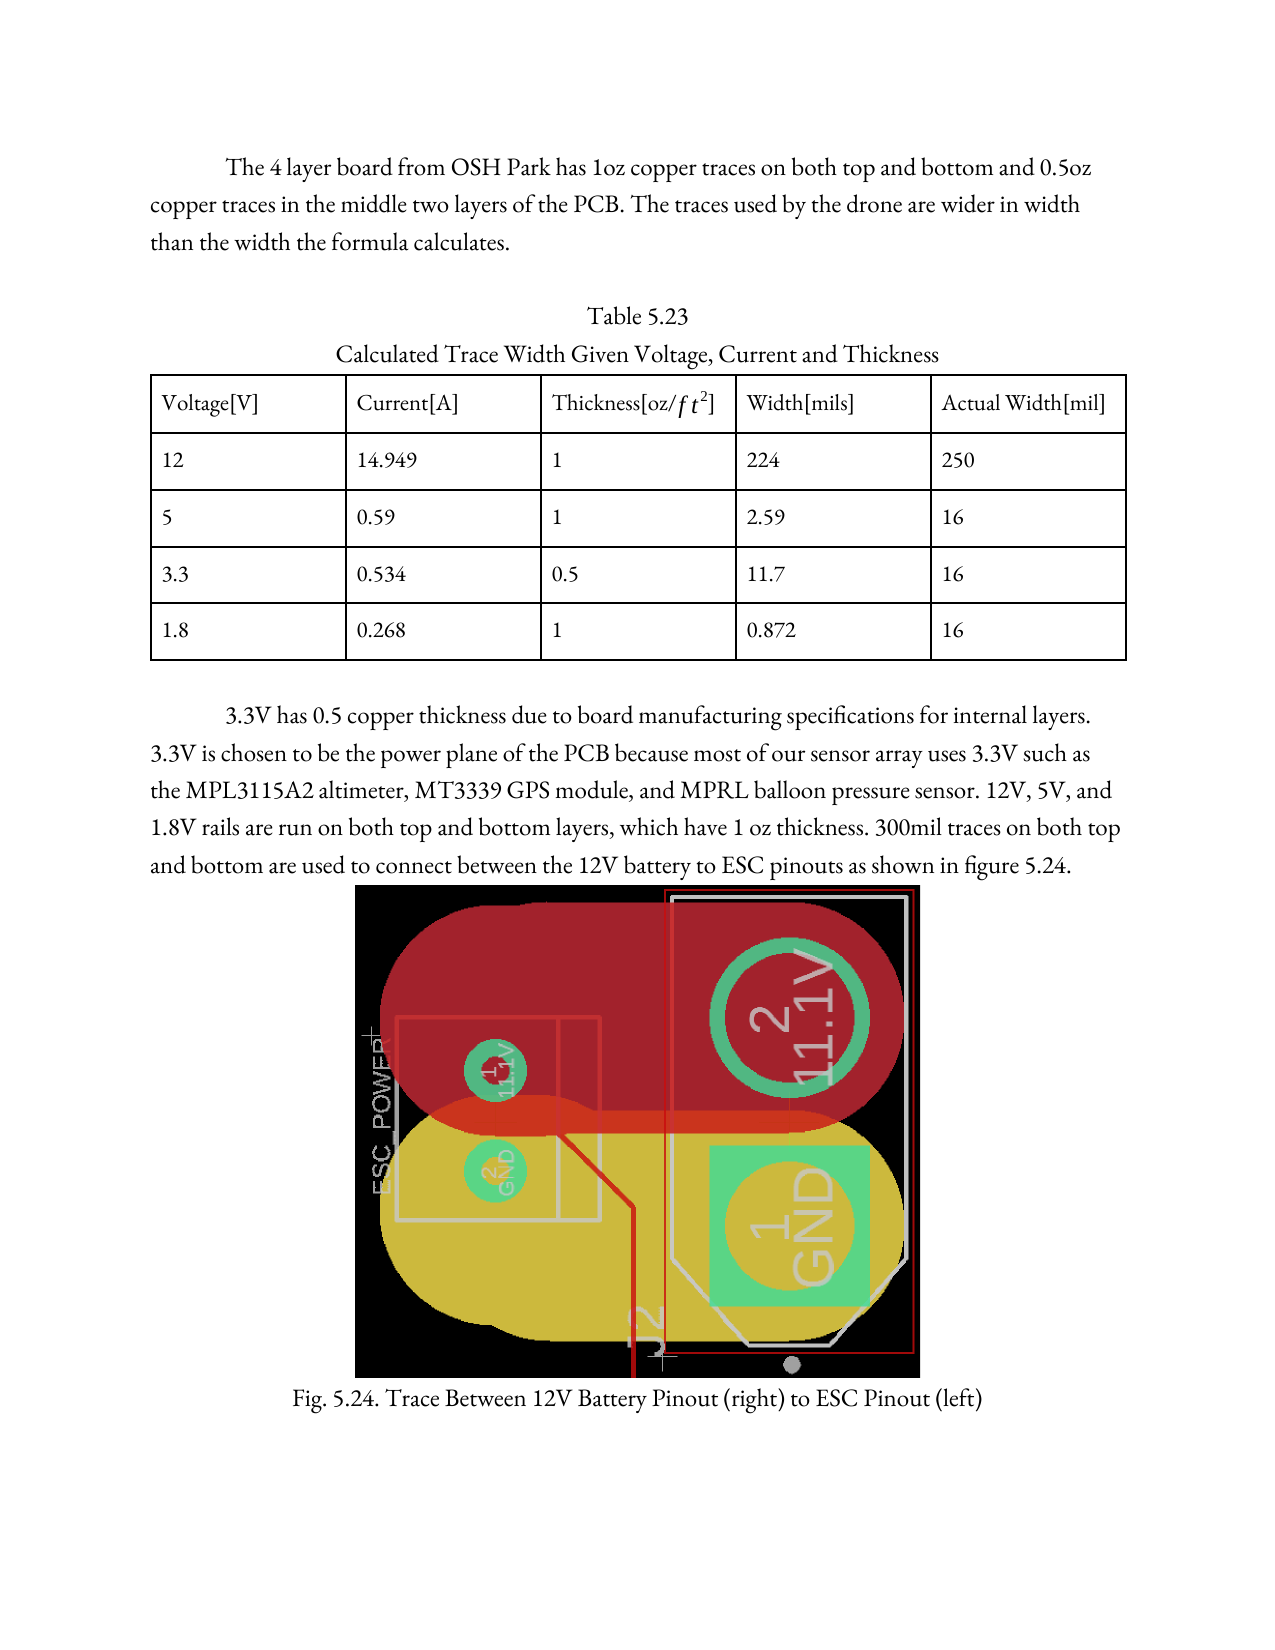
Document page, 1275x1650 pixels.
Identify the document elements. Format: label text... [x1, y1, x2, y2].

text Table 5.23 [150, 299, 1125, 332]
table_header Width[mils] [737, 376, 930, 432]
table_cell 14.949 [347, 434, 540, 489]
table_cell 16 [932, 491, 1125, 546]
table_cell 12 [152, 434, 345, 489]
table_cell 11.7 [737, 548, 930, 602]
text 3.3V has 0.5 copper thickness due to board manufacturing specifications for internal layers. 3.3V is chosen to be the power plane of the PCB because most of our sensor array uses 3.3V such as the MPL3115A2 altimeter, MT3339 GPS module, and MPRL balloon pressure sensor. 12V, 5V, and 1.8V rails are run on both top and bottom layers, which have 1 oz thickness. 300mil traces on both top and bottom are used to connect between the 12V battery to ESC pinouts as shown in figure 5.24. [150, 698, 1125, 881]
table_header Current[A] [347, 376, 540, 432]
table_cell 16 [932, 604, 1125, 659]
table_header Thickness[oz/] [542, 376, 735, 432]
table_header Actual Width[mil] [932, 376, 1125, 432]
table_cell 3.3 [152, 548, 345, 602]
text Fig. 5.24. Trace Between 12V Battery Pinout (right) to ESC Pinout (left) [150, 1381, 1125, 1414]
table_cell 224 [737, 434, 930, 489]
table_cell 1 [542, 491, 735, 546]
text The 4 layer board from OSH Park has 1oz copper traces on both top and bottom and 0.5oz copper traces in the middle two layers of the PCB. The traces used by the drone are wider in width than the width the formula calculates. [150, 150, 1125, 257]
text Calculated Trace Width Given Voltage, Current and Thickness [150, 337, 1125, 369]
table_cell 1 [542, 604, 735, 659]
table_cell 0.534 [347, 548, 540, 602]
table_cell 1.8 [152, 604, 345, 659]
table_cell 16 [932, 548, 1125, 602]
table_cell 5 [152, 491, 345, 546]
table_cell 0.5 [542, 548, 735, 602]
table_header Voltage[V] [152, 376, 345, 432]
table_cell 2.59 [737, 491, 930, 546]
table_cell 0.268 [347, 604, 540, 659]
table_cell 250 [932, 434, 1125, 489]
table_cell 1 [542, 434, 735, 489]
table_cell 0.59 [347, 491, 540, 546]
picture [355, 885, 921, 1378]
table_cell 0.872 [737, 604, 930, 659]
